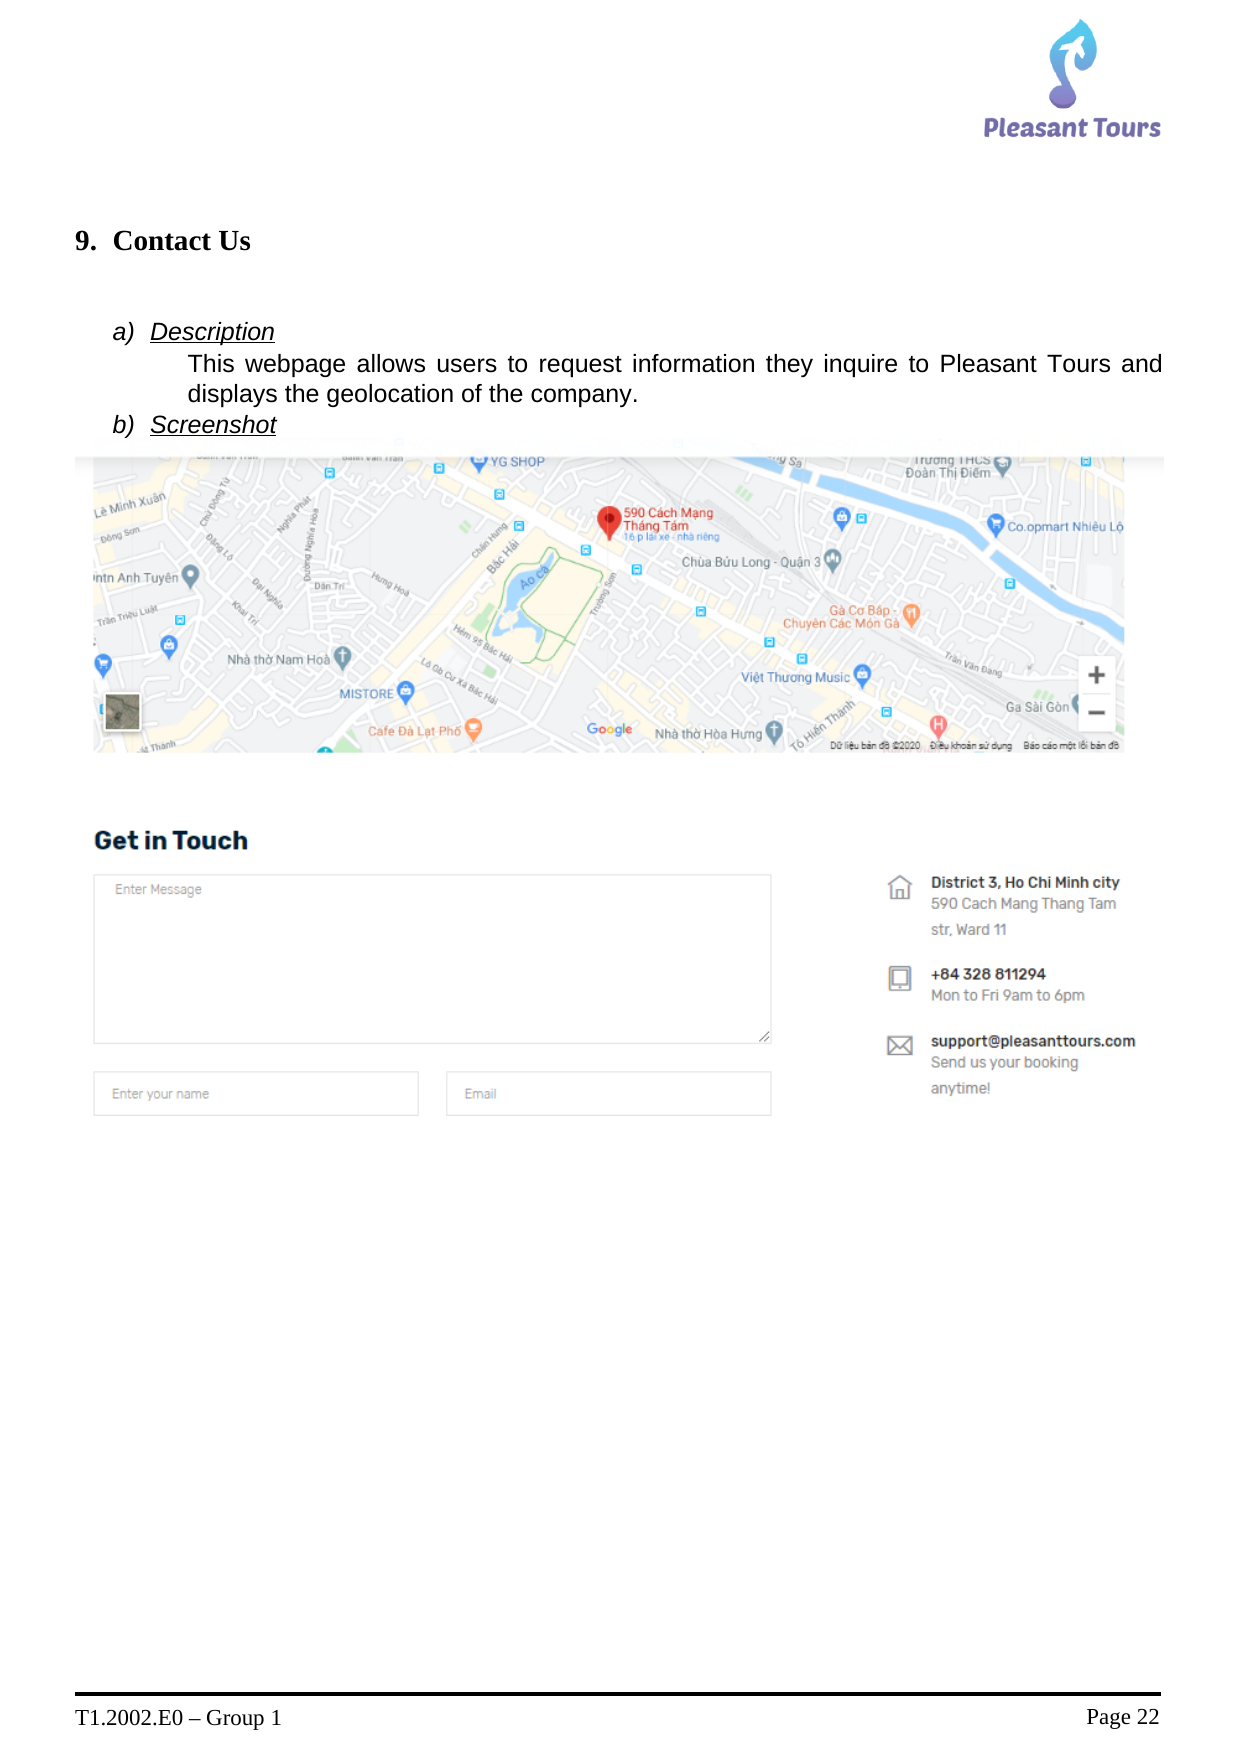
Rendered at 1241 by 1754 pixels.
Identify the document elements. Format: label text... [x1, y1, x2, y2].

picture [75, 438, 1164, 1116]
list Description [112, 317, 1164, 346]
subtitle Contact Us [75, 223, 1164, 256]
list Screenshot [112, 409, 1164, 438]
picture [980, 14, 1165, 144]
text This webpage allows users to request information they inquire to Pleasant Tours and displays the geolocation of the company. [187, 349, 1164, 408]
